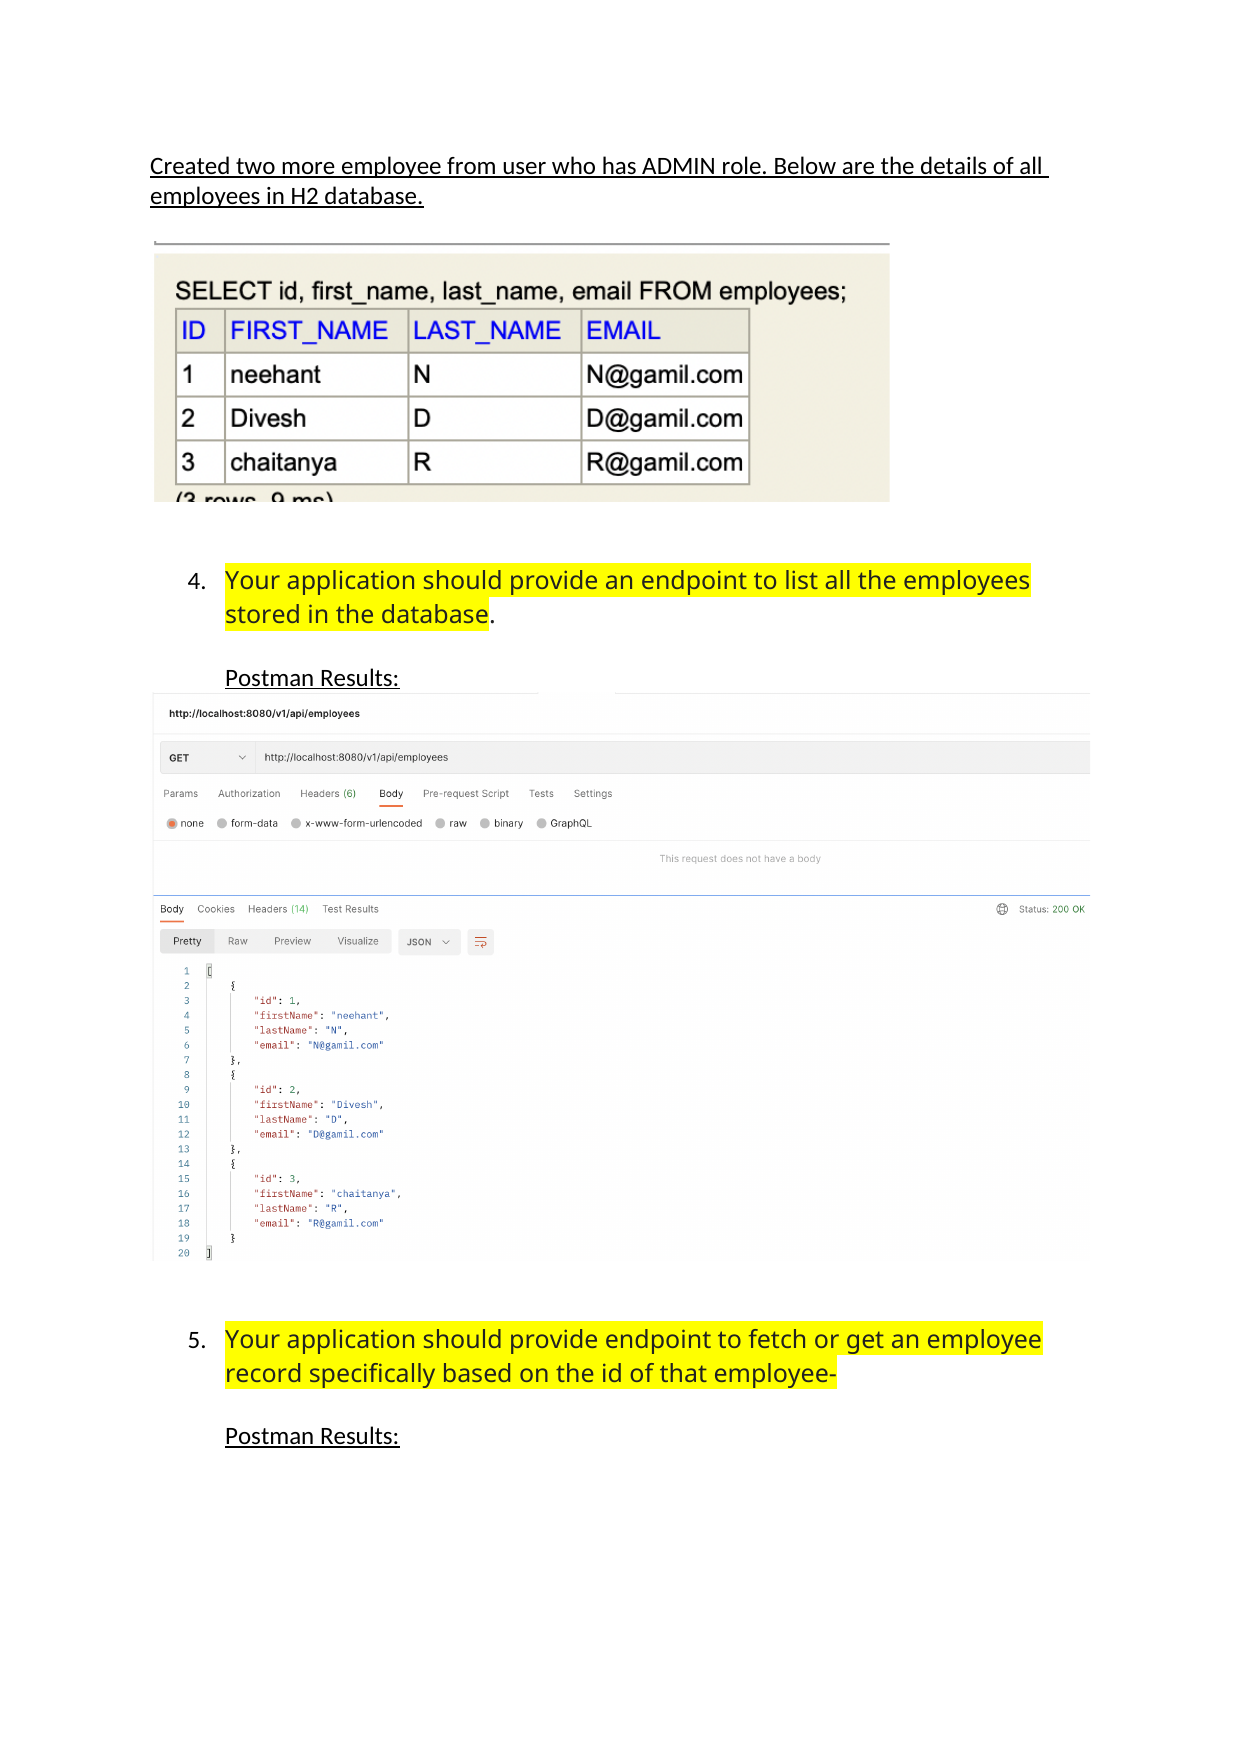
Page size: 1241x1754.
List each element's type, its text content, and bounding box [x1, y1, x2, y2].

text Created two more employee from user who has ADMIN role. Below are the details of all employees in H2 database. [150, 150, 1090, 211]
list Your application should provide endpoint to fetch or get an employee record specifically based on the id of that employee- [837, 1321, 1090, 1389]
picture [150, 692, 1091, 1261]
text Postman Results: [150, 1420, 1090, 1451]
list Your application should provide an endpoint to list all the employees stored in the database. [489, 563, 1090, 631]
picture [150, 241, 890, 502]
list Postman Results: [225, 662, 1090, 692]
